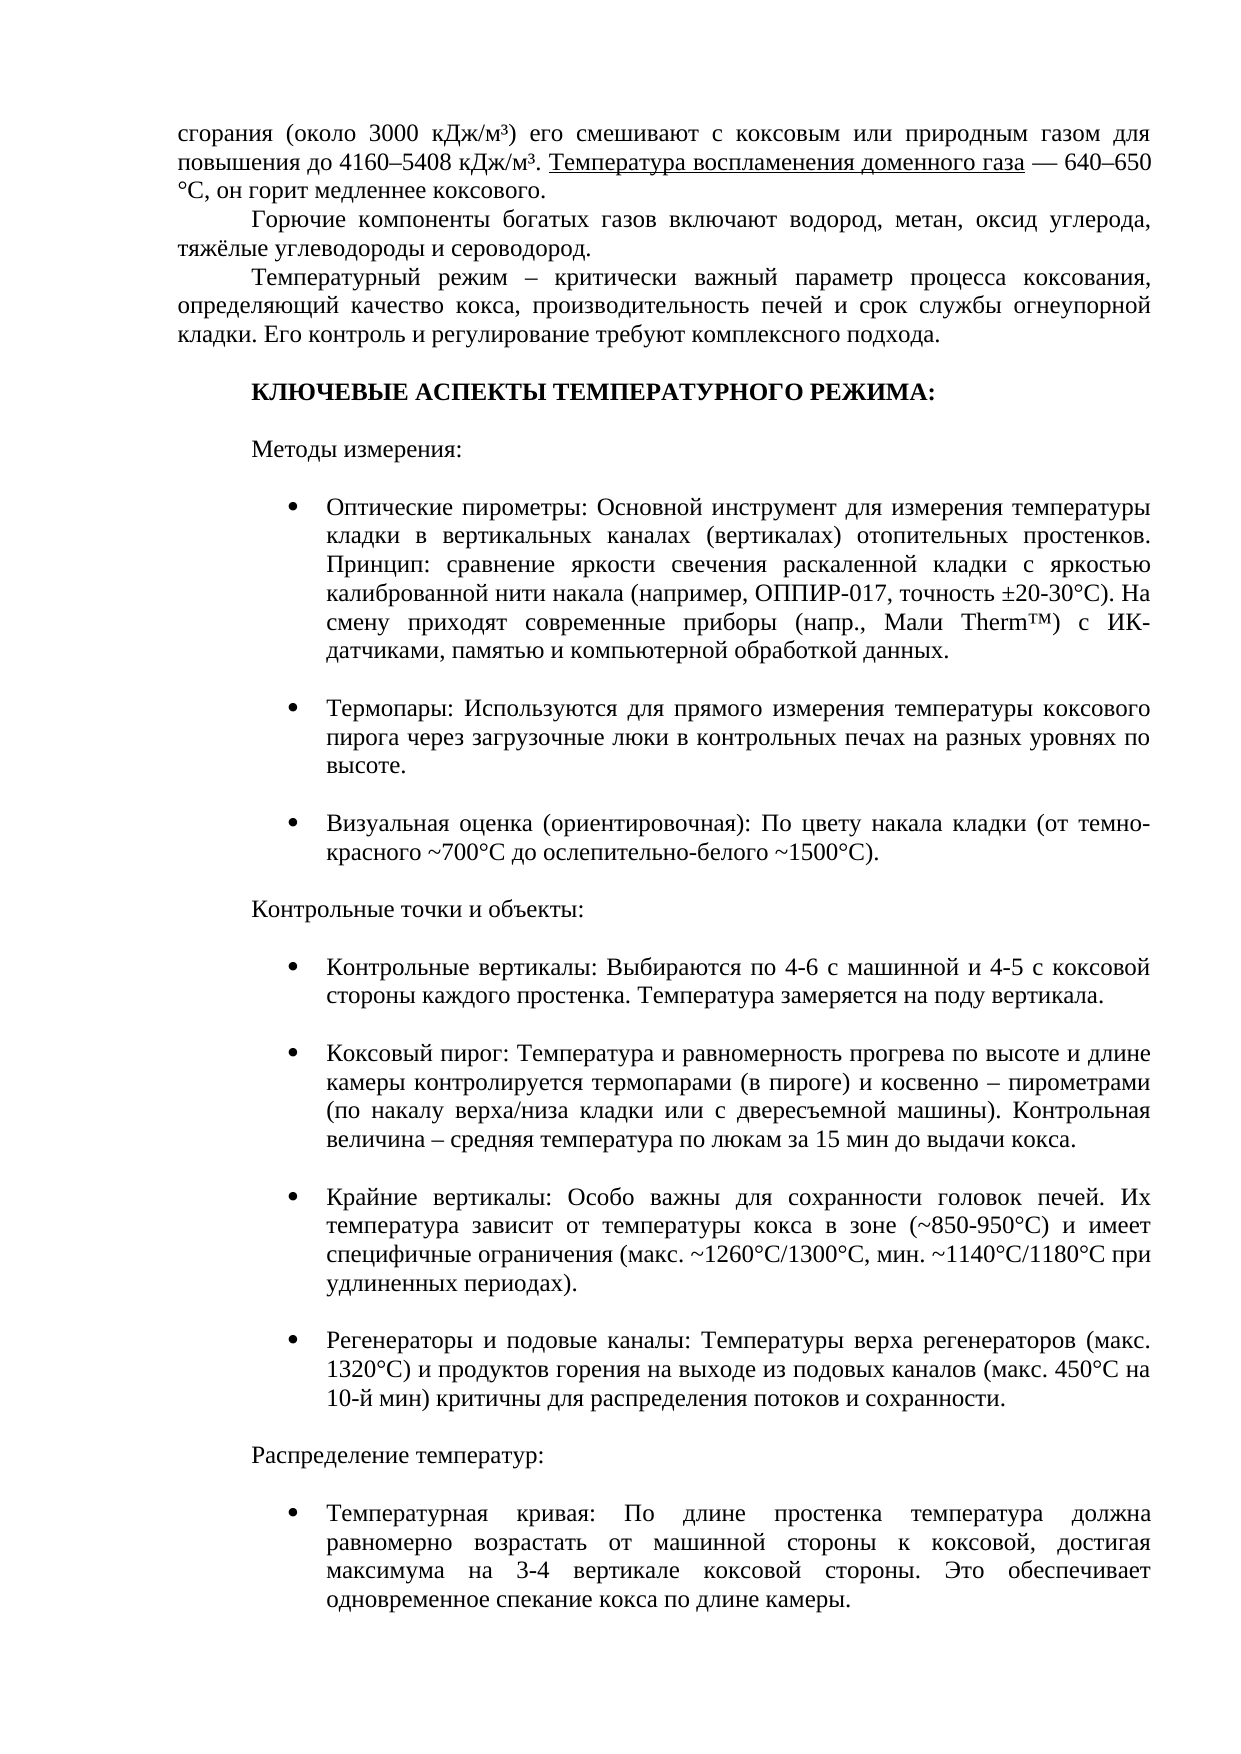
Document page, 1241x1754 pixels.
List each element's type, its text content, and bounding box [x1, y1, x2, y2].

list Контрольные вертикалы: Выбираются по 4-6 с машинной и 4-5 с коксовой стороны каждого простенка. Температура замеряется на поду вертикала. [288, 952, 1152, 1009]
list Оптические пирометры: Основной инструмент для измерения температуры кладки в вертикальных каналах (вертикалах) отопительных простенков. Принцип: сравнение яркости свечения раскаленной кладки с яркостью калиброванной нити накала (например, ОППИР-017, точность ±20-30°C). На смену приходят современные приборы (напр., Mали Therm™) с ИК-датчиками, памятью и компьютерной обработкой данных. [288, 492, 1152, 664]
list Регенераторы и подовые каналы: Температуры верха регенераторов (макс. 1320°C) и продуктов горения на выходе из подовых каналов (макс. 450°C на 10-й мин) критичны для распределения потоков и сохранности. [288, 1326, 1152, 1412]
list Температурная кривая: По длине простенка температура должна равномерно возрастать от машинной стороны к коксовой, достигая максимума на 3-4 вертикале коксовой стороны. Это обеспечивает одновременное спекание кокса по длине камеры. [288, 1498, 1152, 1613]
list Коксовый пирог: Температура и равномерность прогрева по высоте и длине камеры контролируется термопарами (в пироге) и косвенно – пирометрами (по накалу верха/низа кладки или с двересъемной машины). Контрольная величина – средняя температура по люкам за 15 мин до выдачи кокса. [288, 1038, 1152, 1153]
list Крайние вертикалы: Особо важны для сохранности головок печей. Их температура зависит от температуры кокса в зоне (~850-950°C) и имеет специфичные ограничения (макс. ~1260°C/1300°C, мин. ~1140°C/1180°C при удлиненных периодах). [288, 1182, 1152, 1297]
list Термопары: Используются для прямого измерения температуры коксового пирога через загрузочные люки в контрольных печах на разных уровнях по высоте. [288, 693, 1152, 779]
text Горючие компоненты богатых газов включают водород, метан, оксид углерода, тяжёлые углеводороды и сероводород. [177, 204, 1152, 262]
text Контрольные точки и объекты: [177, 894, 1152, 923]
text КЛЮЧЕВЫЕ АСПЕКТЫ ТЕМПЕРАТУРНОГО РЕЖИМА: [177, 377, 1152, 406]
list Визуальная оценка (ориентировочная): По цвету накала кладки (от темно-красного ~700°C до ослепительно-белого ~1500°C). [288, 808, 1152, 866]
text Распределение температур: [177, 1441, 1152, 1469]
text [177, 118, 1152, 204]
text Методы измерения: [177, 434, 1152, 463]
text Температурный режим – критически важный параметр процесса коксования, определяющий качество кокса, производительность печей и срок службы огнеупорной кладки. Его контроль и регулирование требуют комплексного подхода. [177, 262, 1152, 348]
